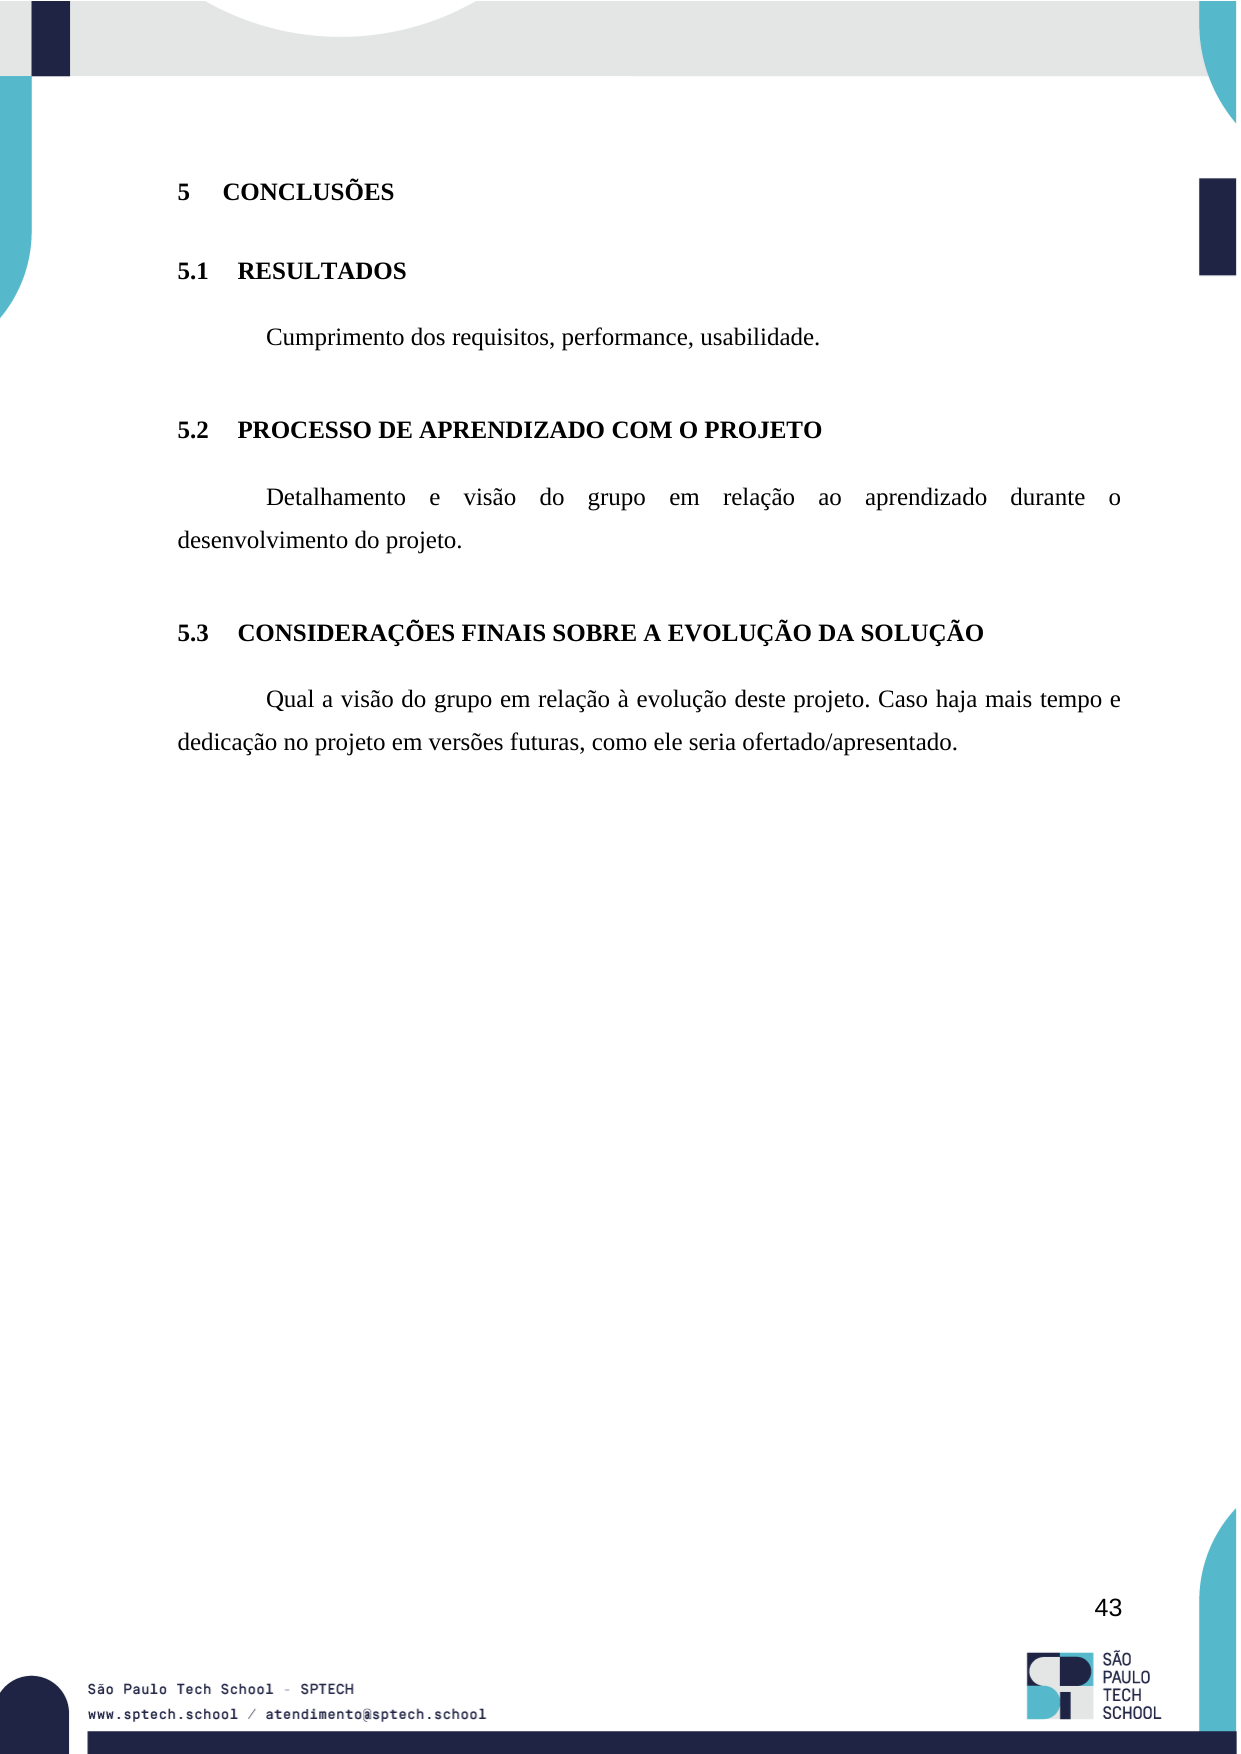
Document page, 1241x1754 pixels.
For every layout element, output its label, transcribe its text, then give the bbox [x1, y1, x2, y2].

picture [0, 1, 1237, 1754]
subtitle resultados [177, 256, 1122, 285]
subtitle CONCLUSÕES [177, 177, 1122, 206]
text Cumprimento dos requisitos, performance, usabilidade. [177, 322, 1122, 351]
subtitle Considerações finais sobre A evolução da solução [177, 618, 1122, 647]
text Detalhamento e visão do grupo em relação ao aprendizado durante o desenvolvimento do projeto. [177, 482, 1122, 553]
subtitle Processo de aprendizado com o projeto [177, 415, 1122, 444]
text Qual a visão do grupo em relação à evolução deste projeto. Caso haja mais tempo e dedicação no projeto em versões futuras, como ele seria ofertado/apresentado. [177, 684, 1122, 756]
